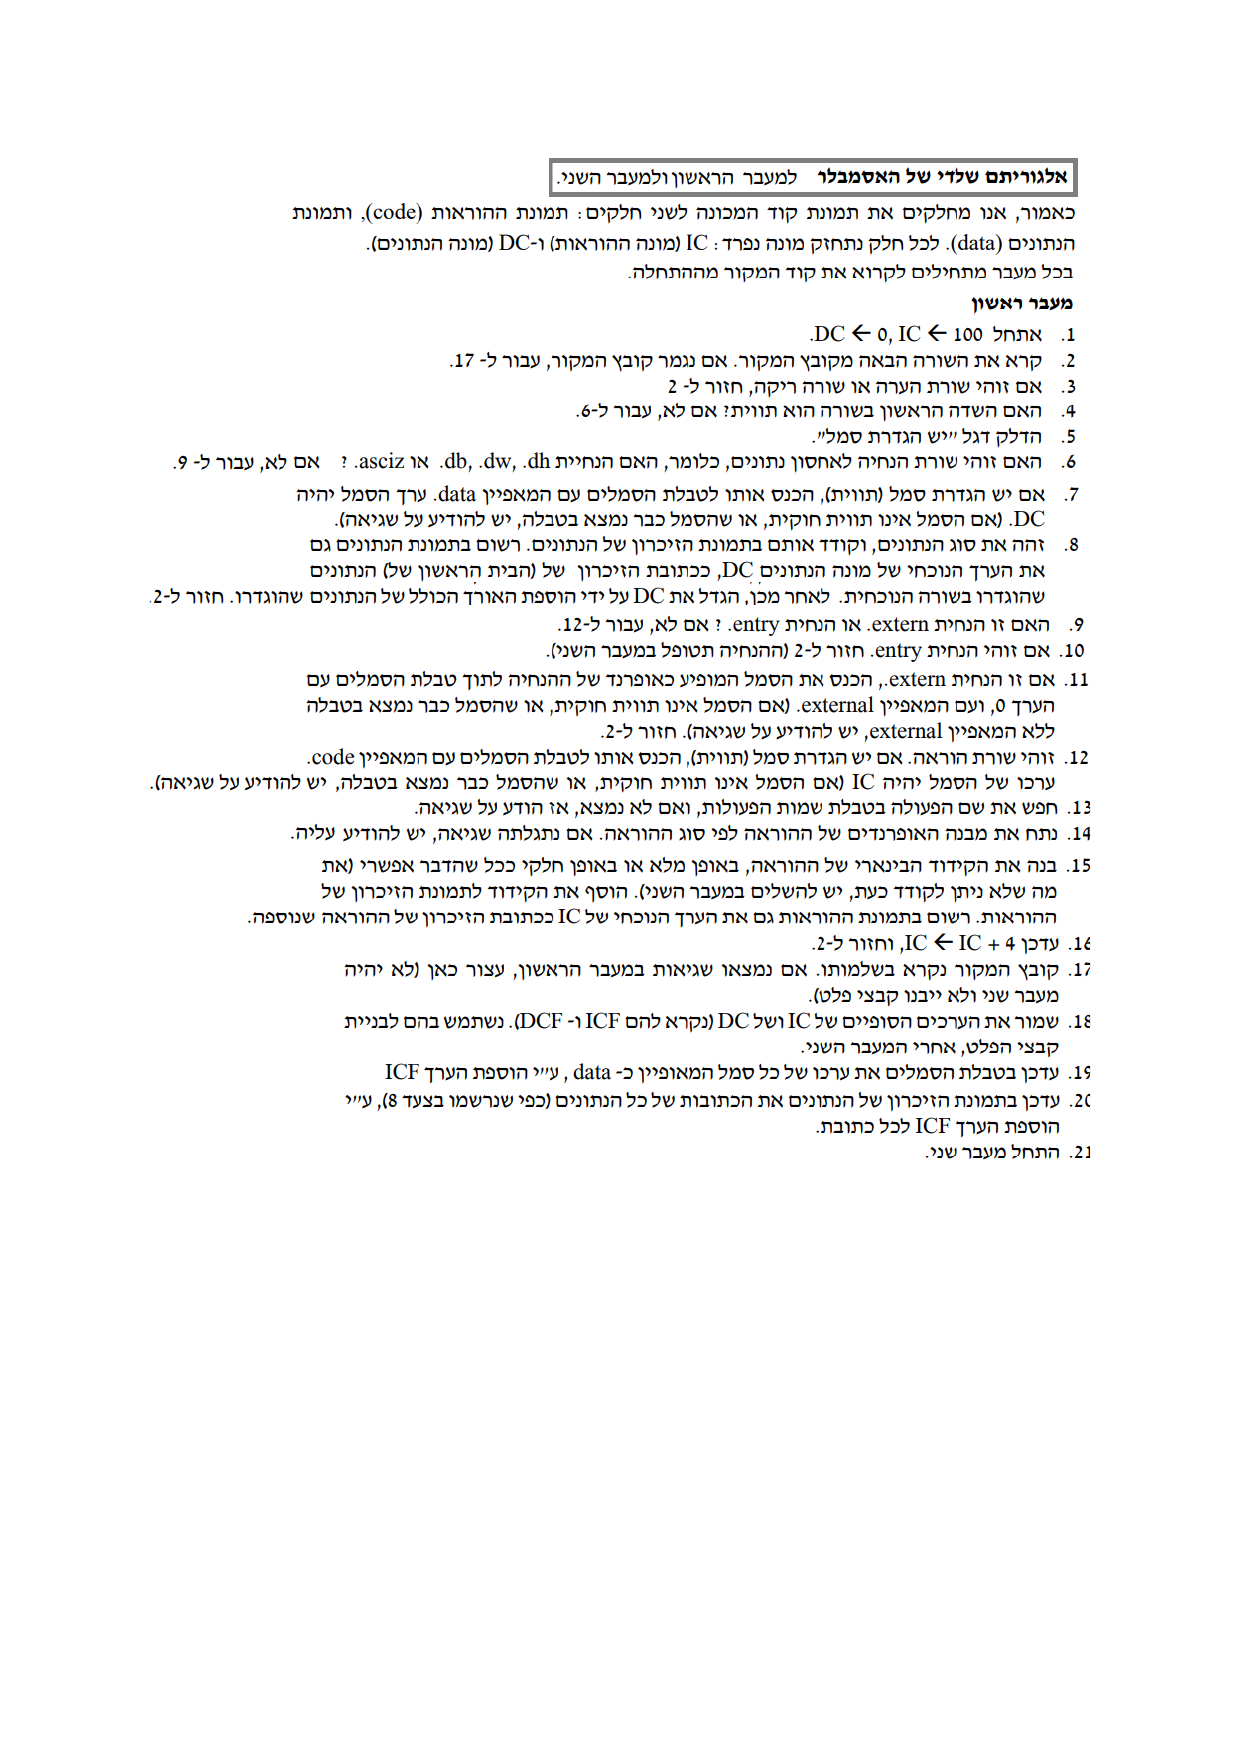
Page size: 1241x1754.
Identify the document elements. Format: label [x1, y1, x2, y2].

picture [149, 150, 1091, 1176]
